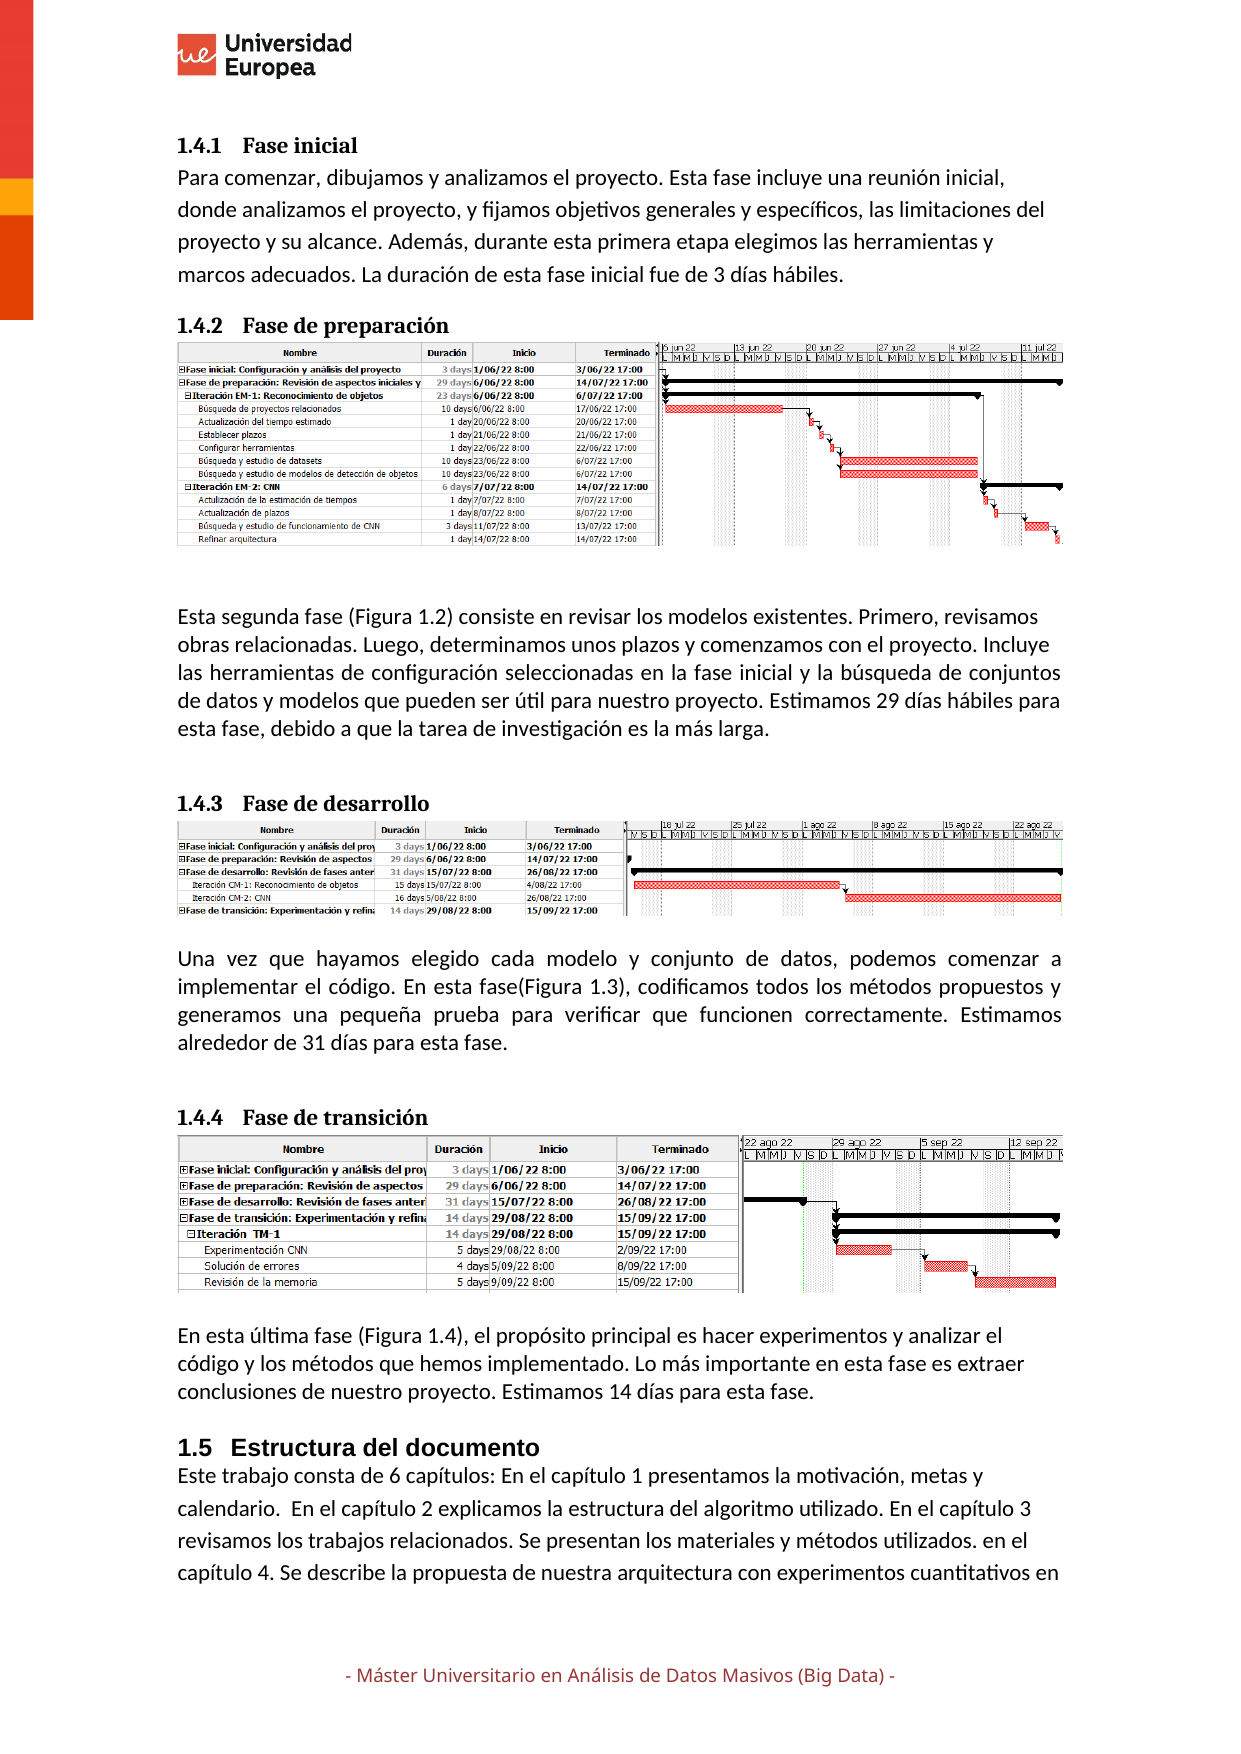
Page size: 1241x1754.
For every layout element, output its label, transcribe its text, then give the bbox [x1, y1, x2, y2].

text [177, 1462, 1063, 1586]
subtitle Fase inicial [177, 133, 1063, 159]
text código y los métodos que hemos implementado. Lo más importante en esta fase es extraer [177, 1349, 1063, 1377]
subtitle Fase de preparación [177, 313, 1063, 339]
picture [0, 0, 34, 320]
text Esta segunda fase (Figura 1.2) consiste en revisar los modelos existentes. Primero, revisamos [177, 602, 1063, 630]
subtitle Estructura del documento [177, 1433, 1063, 1462]
subtitle Fase de desarrollo [177, 791, 1063, 817]
text Para comenzar, dibujamos y analizamos el proyecto. Esta fase incluye una reunión inicial, donde analizamos el proyecto, y fijamos objetivos generales y específicos, las limitaciones del proyecto y su alcance. Además, durante esta primera etapa elegimos las herramientas y marcos adecuados. La duración de esta fase inicial fue de 3 días hábiles. [177, 163, 1063, 288]
text Una vez que hayamos elegido cada modelo y conjunto de datos, podemos comenzar a implementar el código. En esta fase(Figura 1.3), codificamos todos los métodos propuestos y generamos una pequeña prueba para verificar que funcionen correctamente. Estimamos alrededor de 31 días para esta fase. [177, 944, 1063, 1056]
text obras relacionadas. Luego, determinamos unos plazos y comenzamos con el proyecto. Incluye [177, 630, 1063, 658]
subtitle Fase de transición [177, 1105, 1063, 1131]
picture [177, 33, 352, 79]
text En esta última fase (Figura 1.4), el propósito principal es hacer experimentos y analizar el [177, 1321, 1063, 1349]
text las herramientas de configuración seleccionadas en la fase inicial y la búsqueda de conjuntos de datos y modelos que pueden ser útil para nuestro proyecto. Estimamos 29 días hábiles para esta fase, debido a que la tarea de investigación es la más larga. [177, 658, 1063, 742]
picture [177, 342, 1063, 546]
text conclusiones de nuestro proyecto. Estimamos 14 días para esta fase. [177, 1377, 1063, 1405]
picture [177, 1135, 1063, 1293]
picture [177, 821, 1063, 916]
